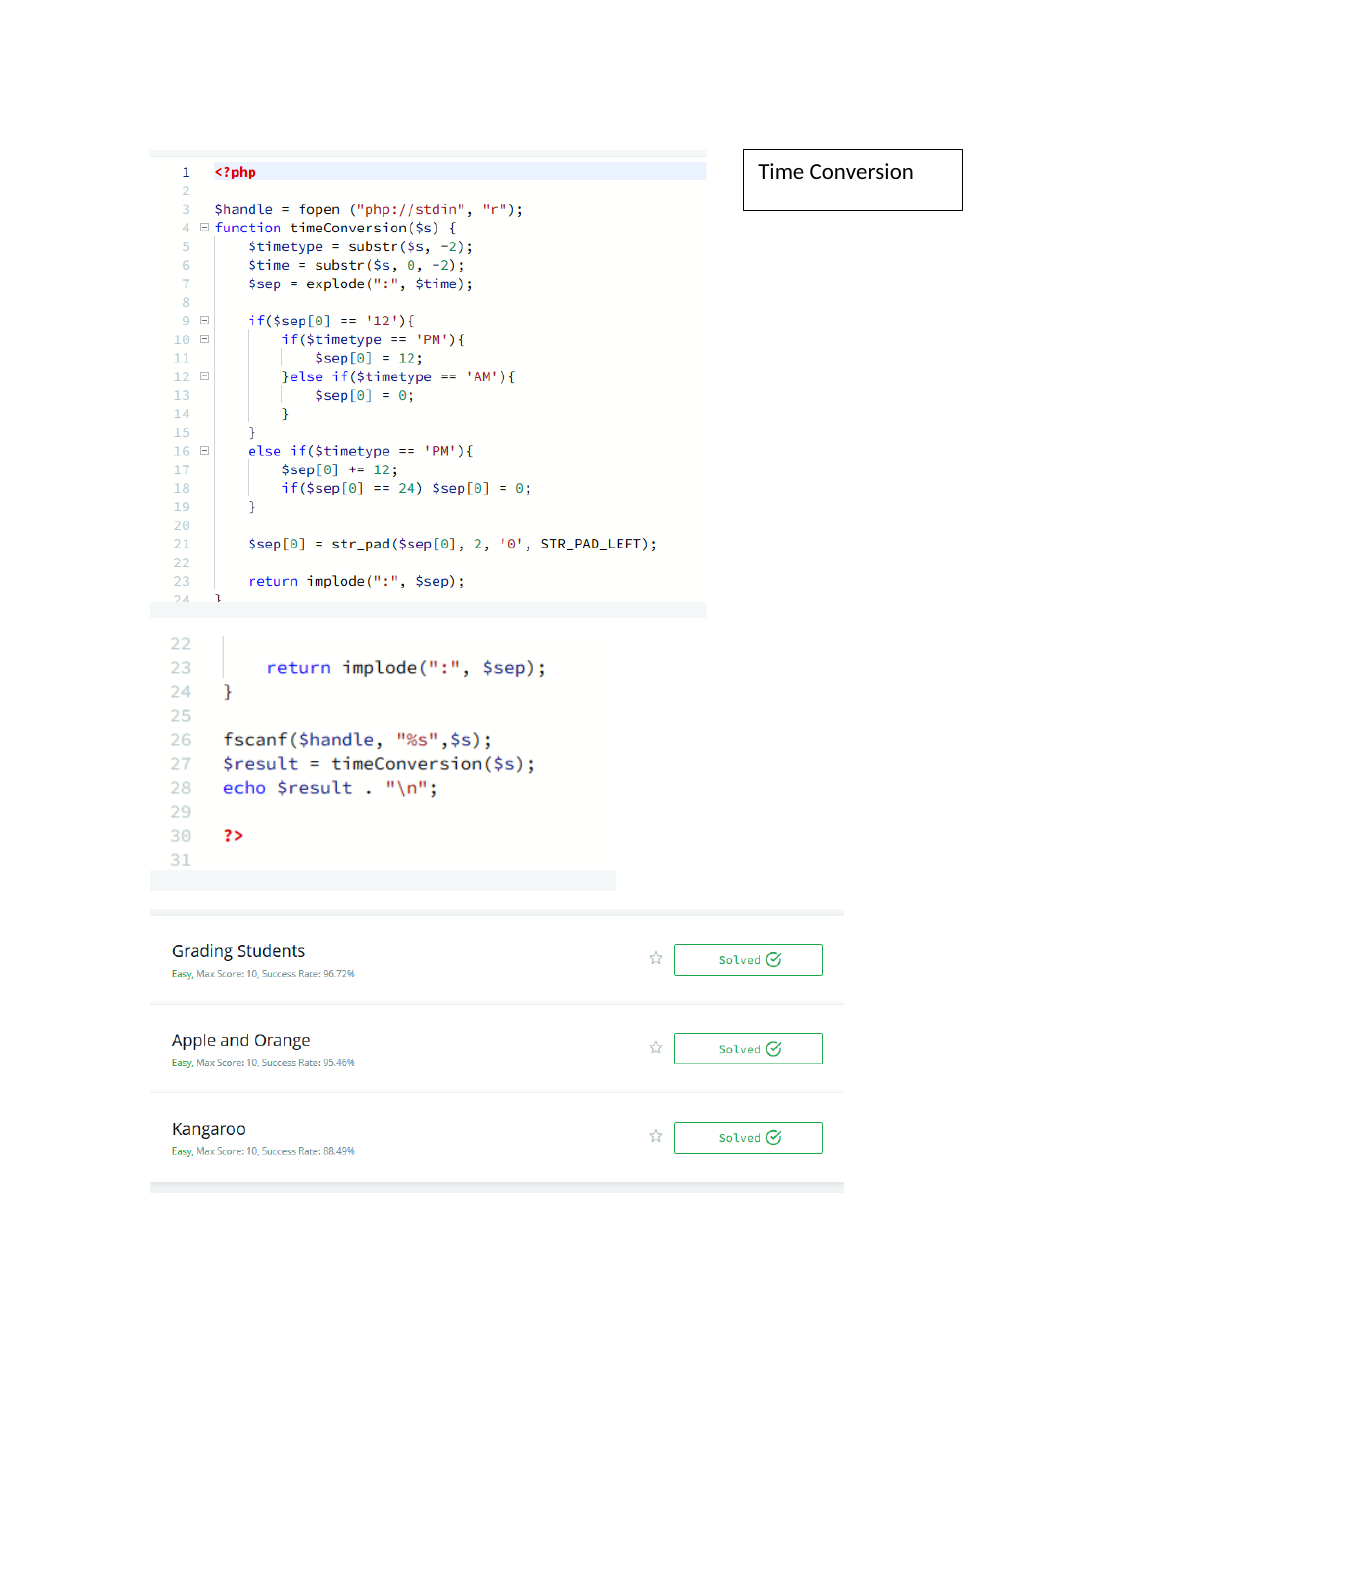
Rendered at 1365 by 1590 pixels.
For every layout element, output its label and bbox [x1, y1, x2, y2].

picture [150, 909, 844, 1193]
picture [150, 150, 707, 618]
picture [150, 636, 616, 891]
